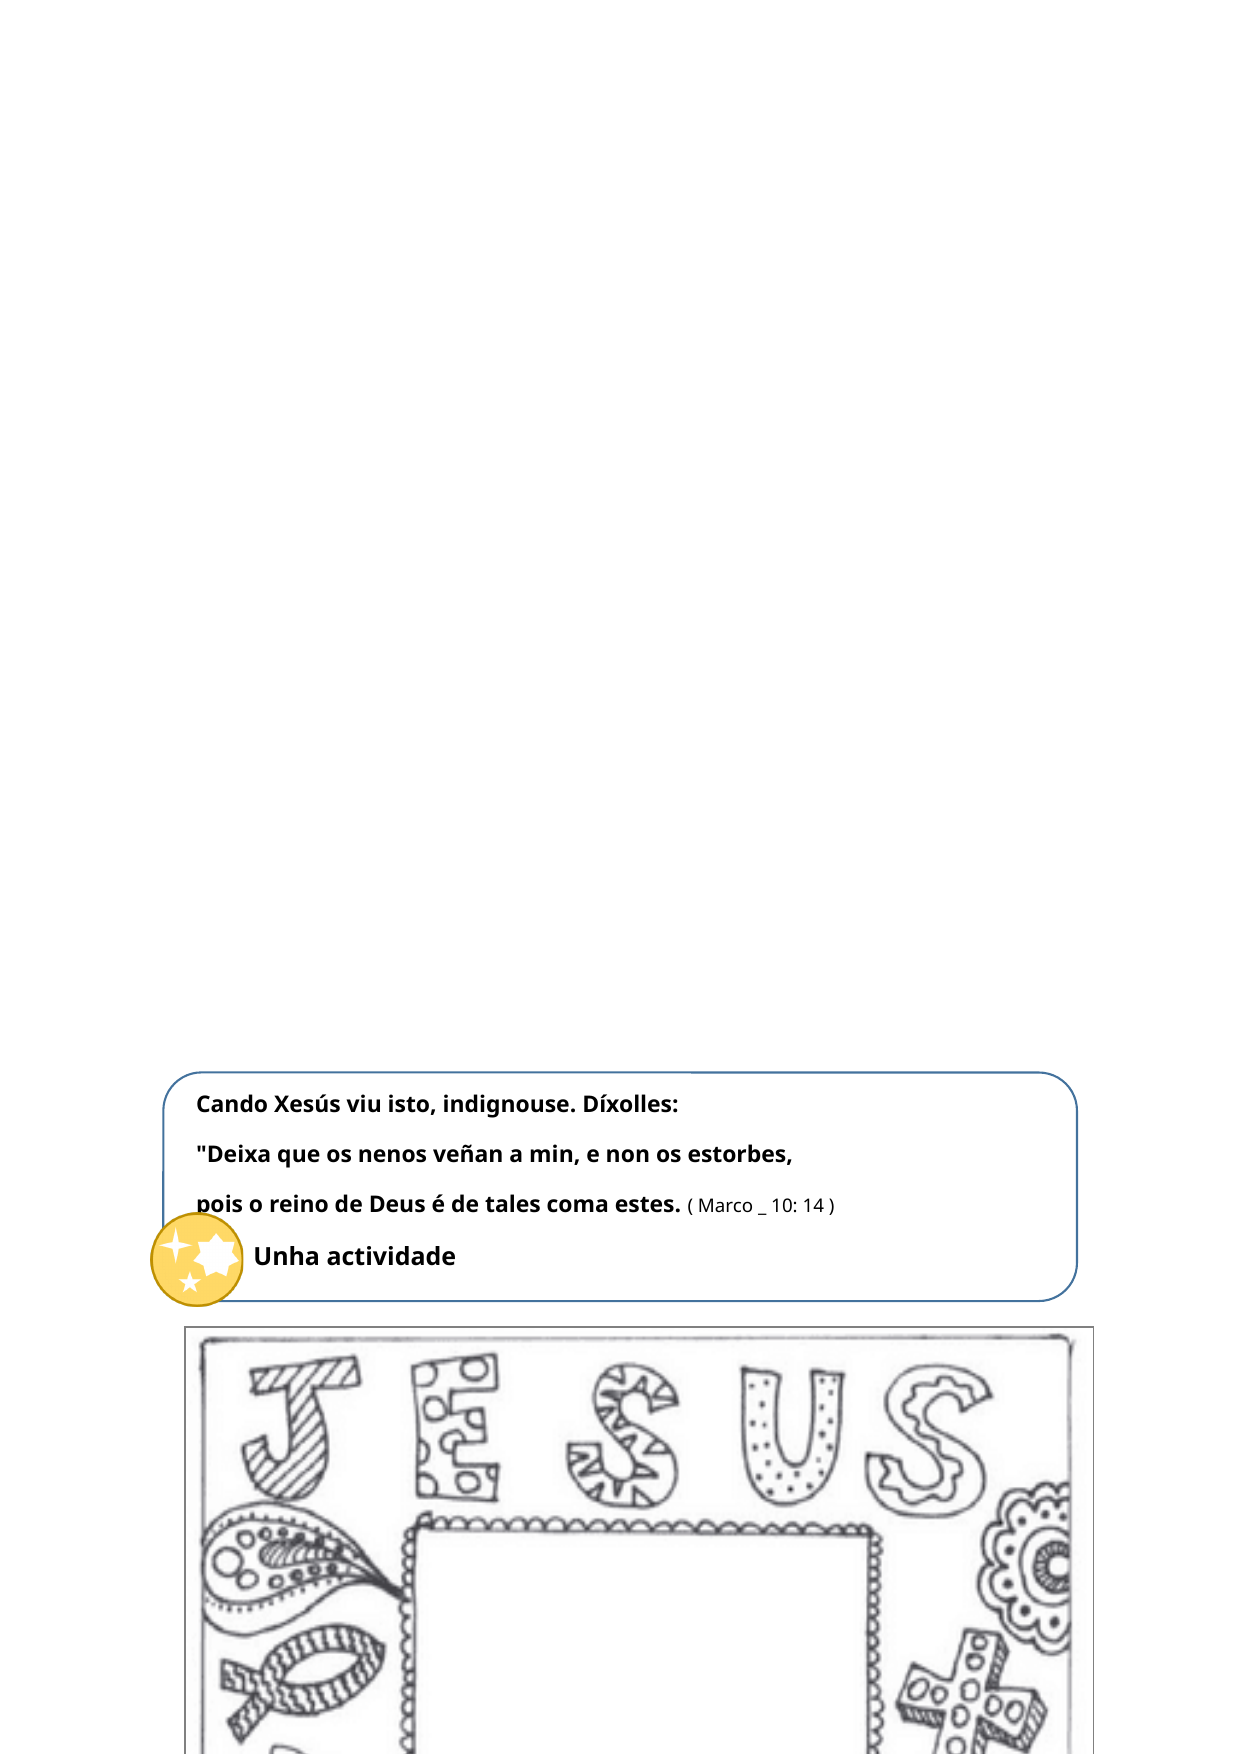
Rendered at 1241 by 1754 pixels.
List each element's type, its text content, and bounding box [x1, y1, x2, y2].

picture [150, 1212, 244, 1307]
text Unha actividade [244, 1239, 1090, 1273]
text pois o reino de Deus é de tales coma estes. ( Marco _ 10: 14 ) [150, 1188, 1090, 1220]
text "Deixa que os nenos veñan a min, e non os estorbes, [150, 1138, 1090, 1169]
picture [186, 1328, 1093, 1754]
text Cando Xesús viu isto, indignouse. Díxolles: [150, 1088, 1090, 1119]
